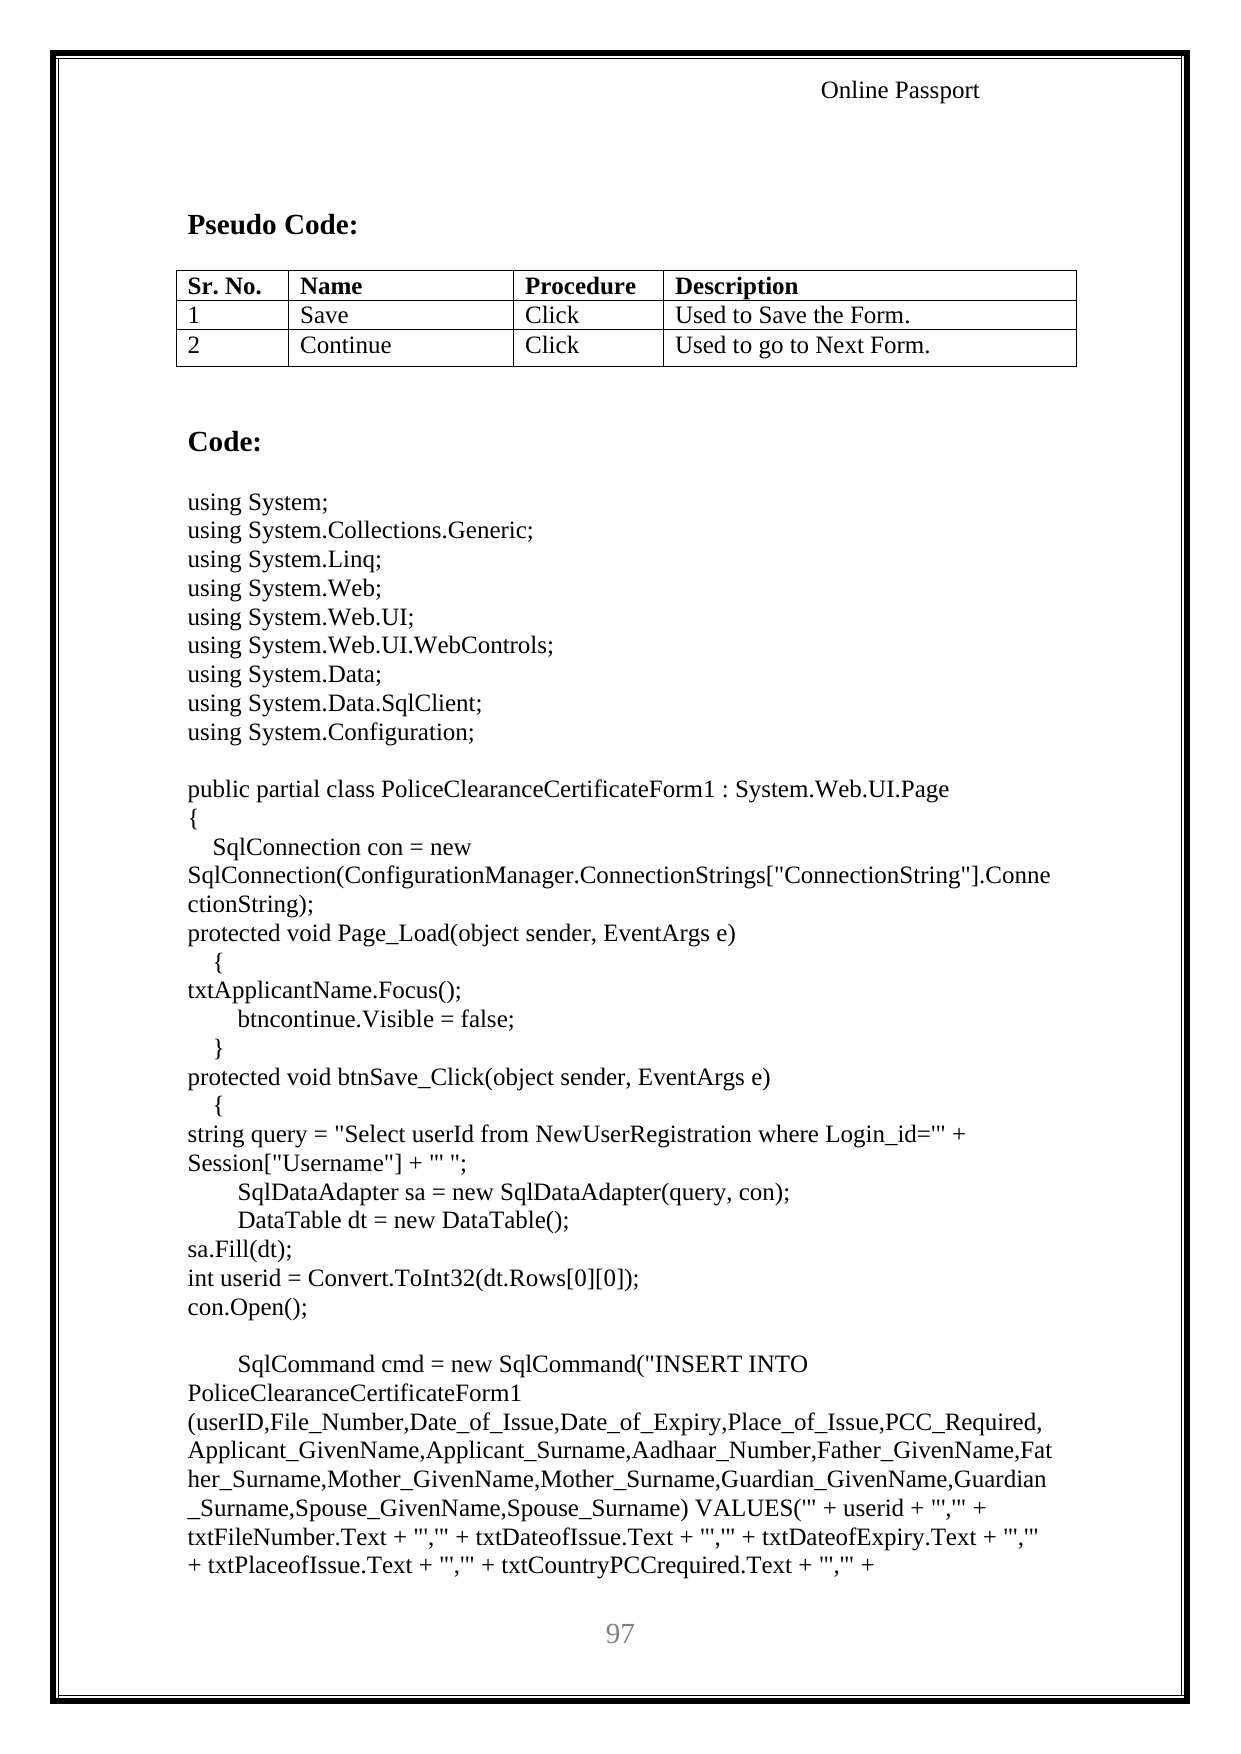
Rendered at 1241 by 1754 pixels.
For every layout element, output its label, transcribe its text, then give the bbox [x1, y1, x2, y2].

text { [187, 947, 1053, 975]
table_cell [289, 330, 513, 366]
text btncontinue.Visible = false; [187, 1004, 1053, 1033]
text int userid = Convert.ToInt32(dt.Rows[0][0]); [187, 1263, 1053, 1292]
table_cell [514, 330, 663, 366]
text using System.Data; [187, 659, 1053, 688]
text using System.Collections.Generic; [187, 515, 1053, 544]
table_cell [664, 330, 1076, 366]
text using System.Web; [187, 573, 1053, 602]
text SqlConnection con = new SqlConnection(ConfigurationManager.ConnectionStrings["ConnectionString"].ConnectionString); [187, 832, 1053, 918]
text { [187, 803, 1053, 832]
text using System.Web.UI.WebControls; [187, 630, 1053, 659]
text con.Open(); [187, 1292, 1053, 1320]
text using System.Data.SqlClient; [187, 688, 1053, 717]
text sa.Fill(dt); [187, 1234, 1053, 1263]
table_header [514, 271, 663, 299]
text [187, 1349, 1053, 1579]
text protected void btnSave_Click(object sender, EventArgs e) [187, 1062, 1053, 1090]
text using System.Web.UI; [187, 602, 1053, 630]
text } [187, 1033, 1053, 1062]
text SqlDataAdapter sa = new SqlDataAdapter(query, con); [187, 1177, 1053, 1205]
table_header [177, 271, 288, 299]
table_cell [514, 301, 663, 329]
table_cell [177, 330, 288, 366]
text { [187, 1090, 1053, 1119]
text DataTable dt = new DataTable(); [187, 1205, 1053, 1234]
text string query = "Select userId from NewUserRegistration where Login_id='" + Session["Username"] + "' "; [187, 1119, 1053, 1177]
text using System; [187, 487, 1053, 515]
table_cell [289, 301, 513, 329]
text public partial class PoliceClearanceCertificateForm1 : System.Web.UI.Page [187, 774, 1053, 803]
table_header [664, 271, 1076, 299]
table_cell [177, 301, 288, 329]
text using System.Linq; [187, 544, 1053, 573]
text txtApplicantName.Focus(); [187, 975, 1053, 1004]
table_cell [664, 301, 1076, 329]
text Pseudo Code: [187, 207, 1053, 241]
text using System.Configuration; [187, 717, 1053, 745]
text protected void Page_Load(object sender, EventArgs e) [187, 918, 1053, 947]
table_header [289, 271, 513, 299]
text Code: [187, 424, 1053, 458]
